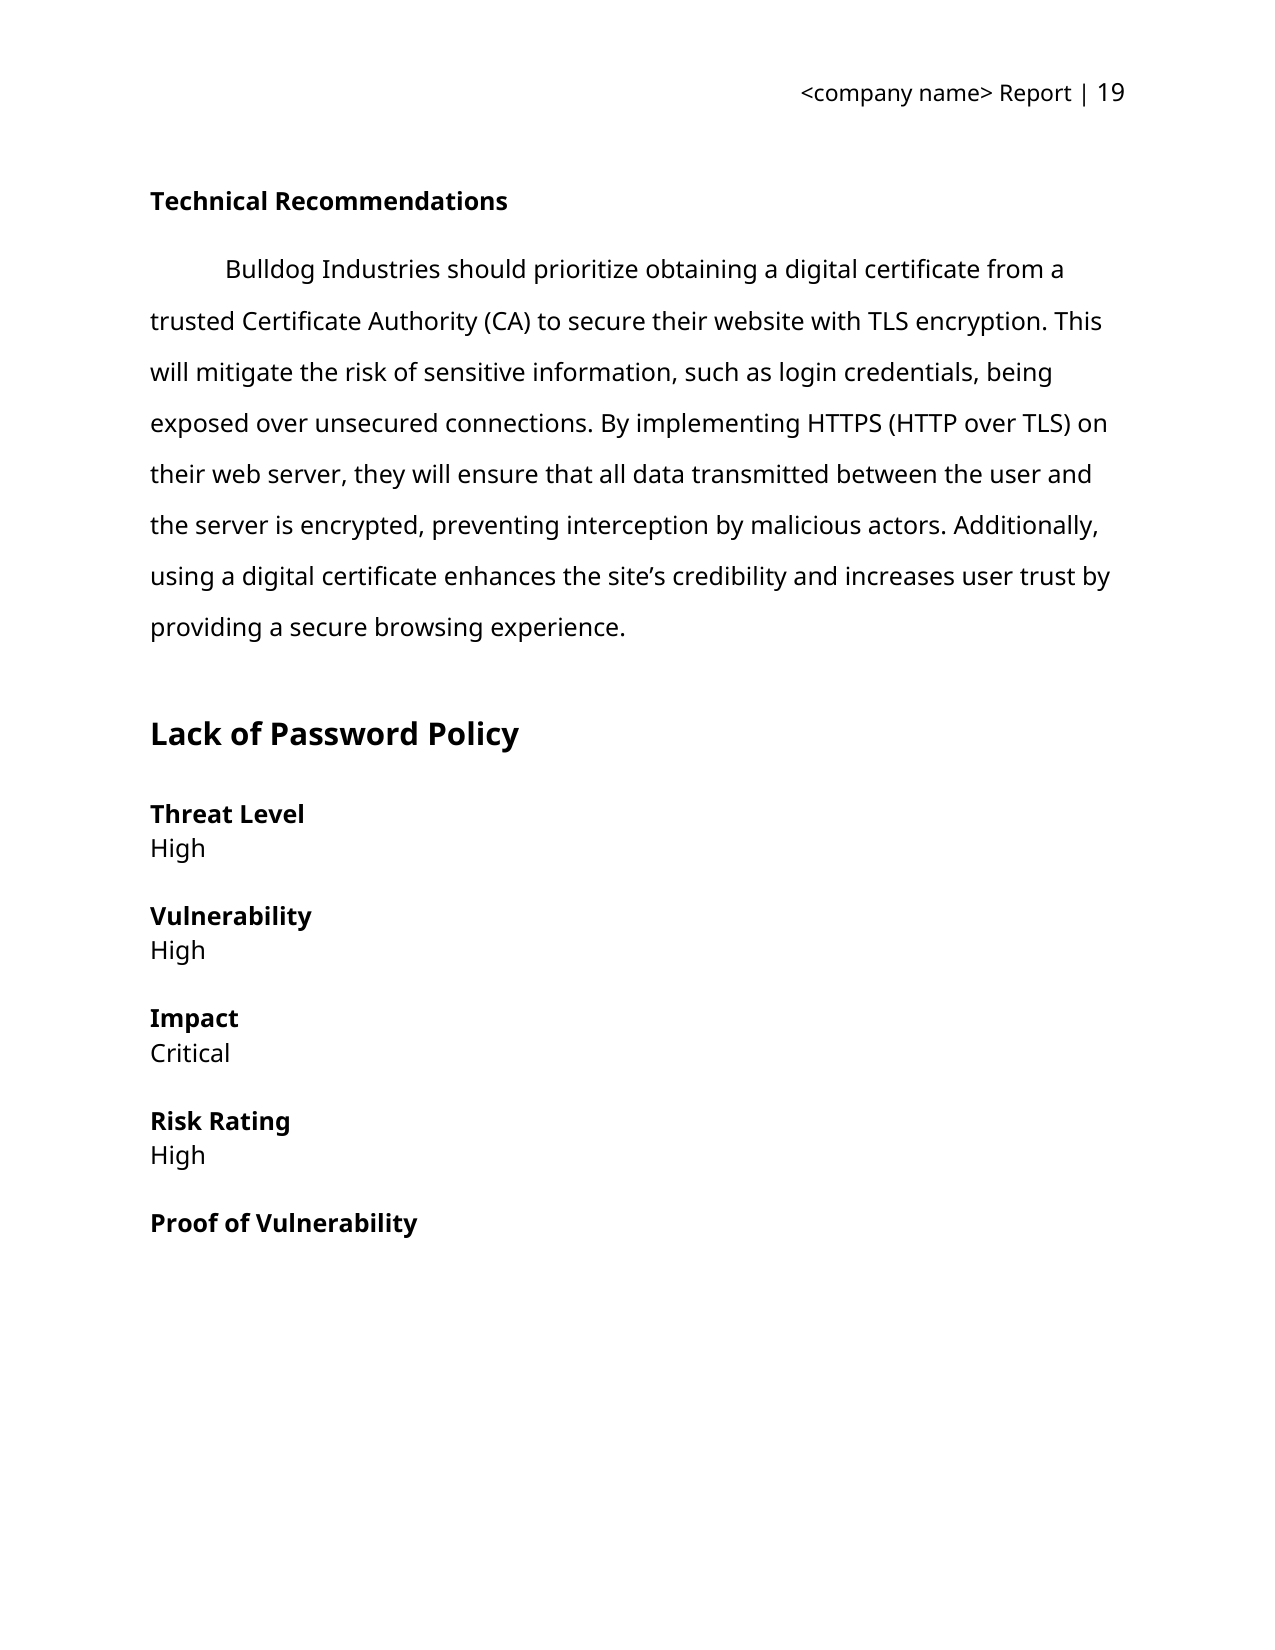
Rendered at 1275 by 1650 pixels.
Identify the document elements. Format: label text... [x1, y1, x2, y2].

text Critical [150, 1035, 1125, 1069]
text Risk Rating [150, 1103, 1125, 1137]
text High [150, 933, 1125, 967]
text Proof of Vulnerability [150, 1206, 1125, 1239]
text High [150, 831, 1125, 865]
text Lack of Password Policy [150, 712, 1125, 754]
text Technical Recommendations [150, 184, 1125, 218]
text Impact [150, 1001, 1125, 1035]
text Vulnerability [150, 899, 1125, 933]
text Threat Level [150, 797, 1125, 831]
text Bulldog Industries should prioritize obtaining a digital certificate from a trusted Certificate Authority (CA) to secure their website with TLS encryption. This will mitigate the risk of sensitive information, such as login credentials, being exposed over unsecured connections. By implementing HTTPS (HTTP over TLS) on their web server, they will ensure that all data transmitted between the user and the server is encrypted, preventing interception by malicious actors. Additionally, using a digital certificate enhances the site’s credibility and increases user trust by providing a secure browsing experience. [150, 252, 1125, 643]
text High [150, 1137, 1125, 1171]
